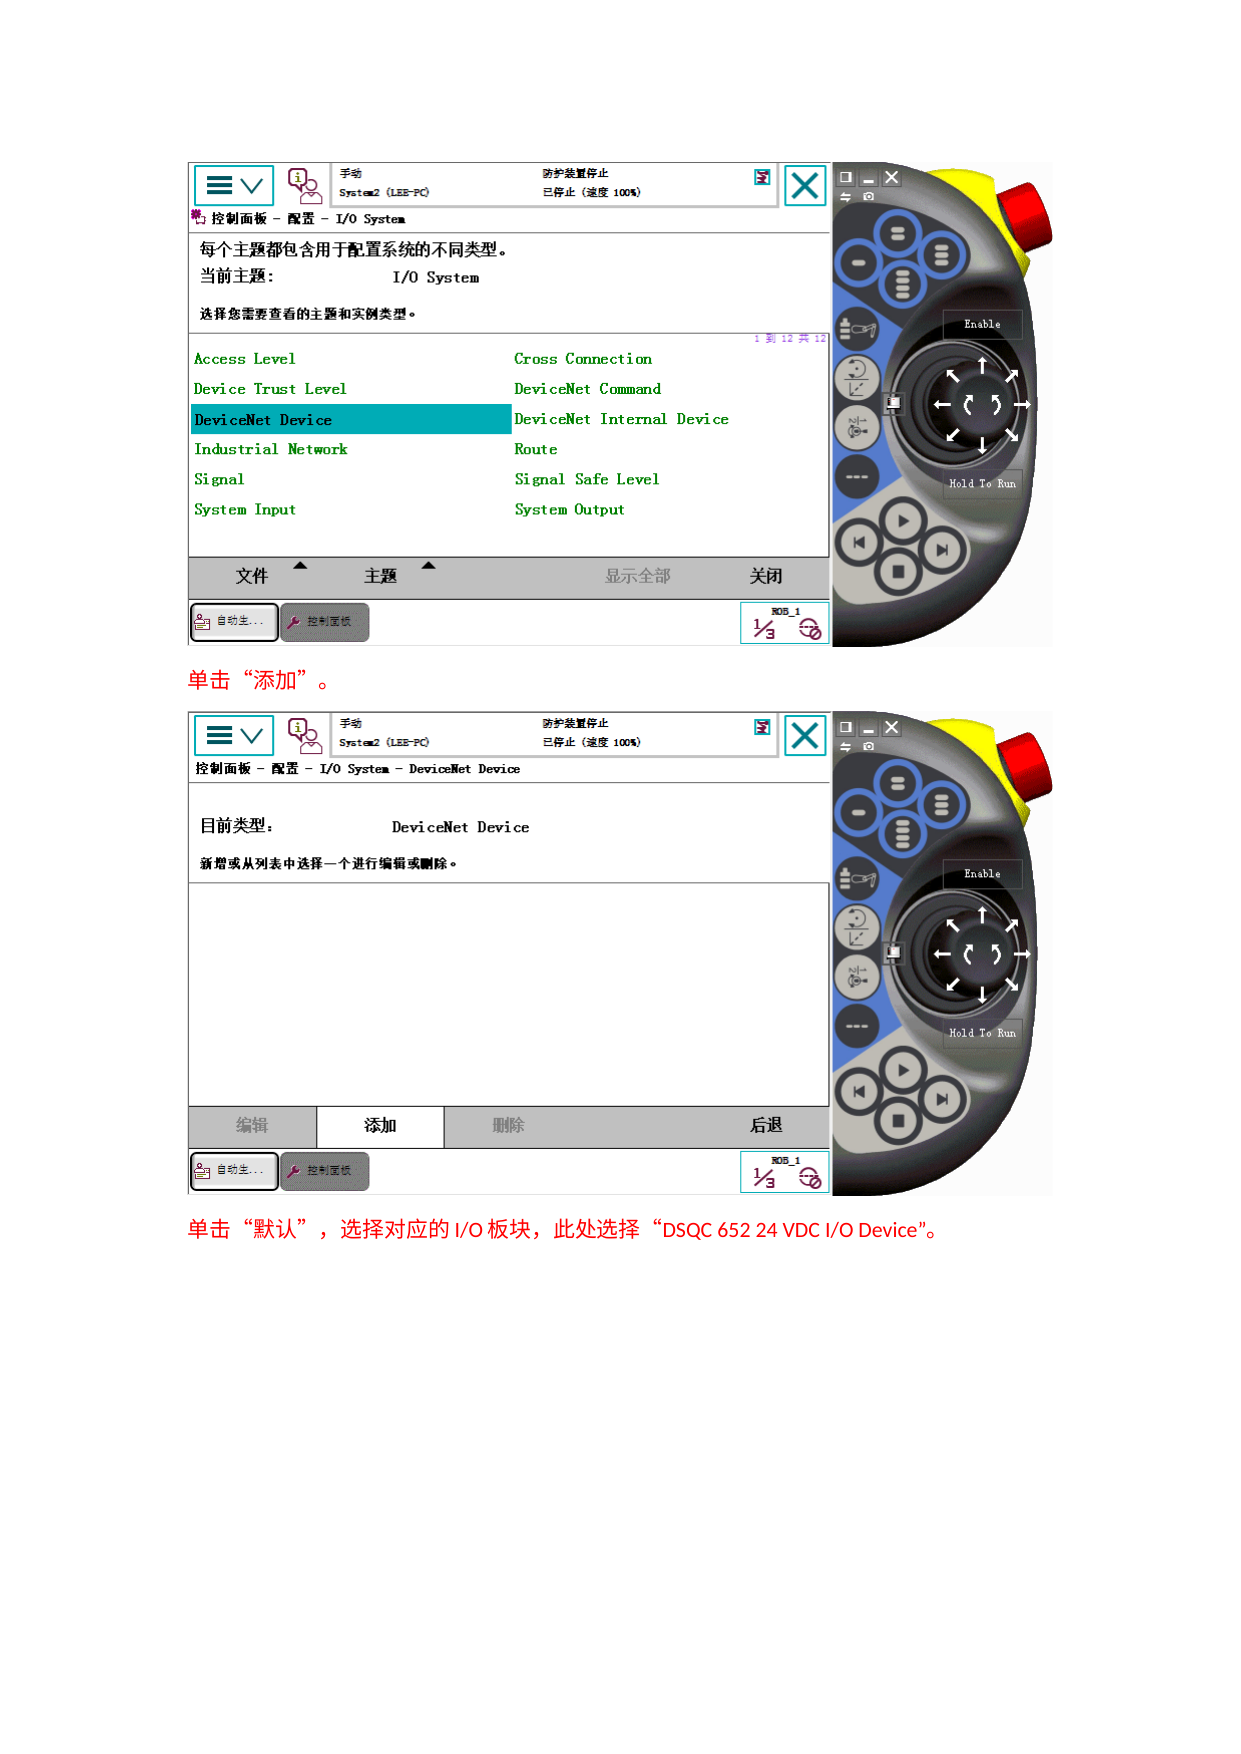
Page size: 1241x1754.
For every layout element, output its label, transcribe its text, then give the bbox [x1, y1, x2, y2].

picture [187, 162, 1053, 647]
text 单击“默认”，选择对应的I/O板块，此处选择“DSQC 652 24 VDC I/O Device”。 [187, 1212, 1053, 1244]
text 单击“添加”。 [187, 663, 1053, 695]
picture [187, 711, 1053, 1196]
